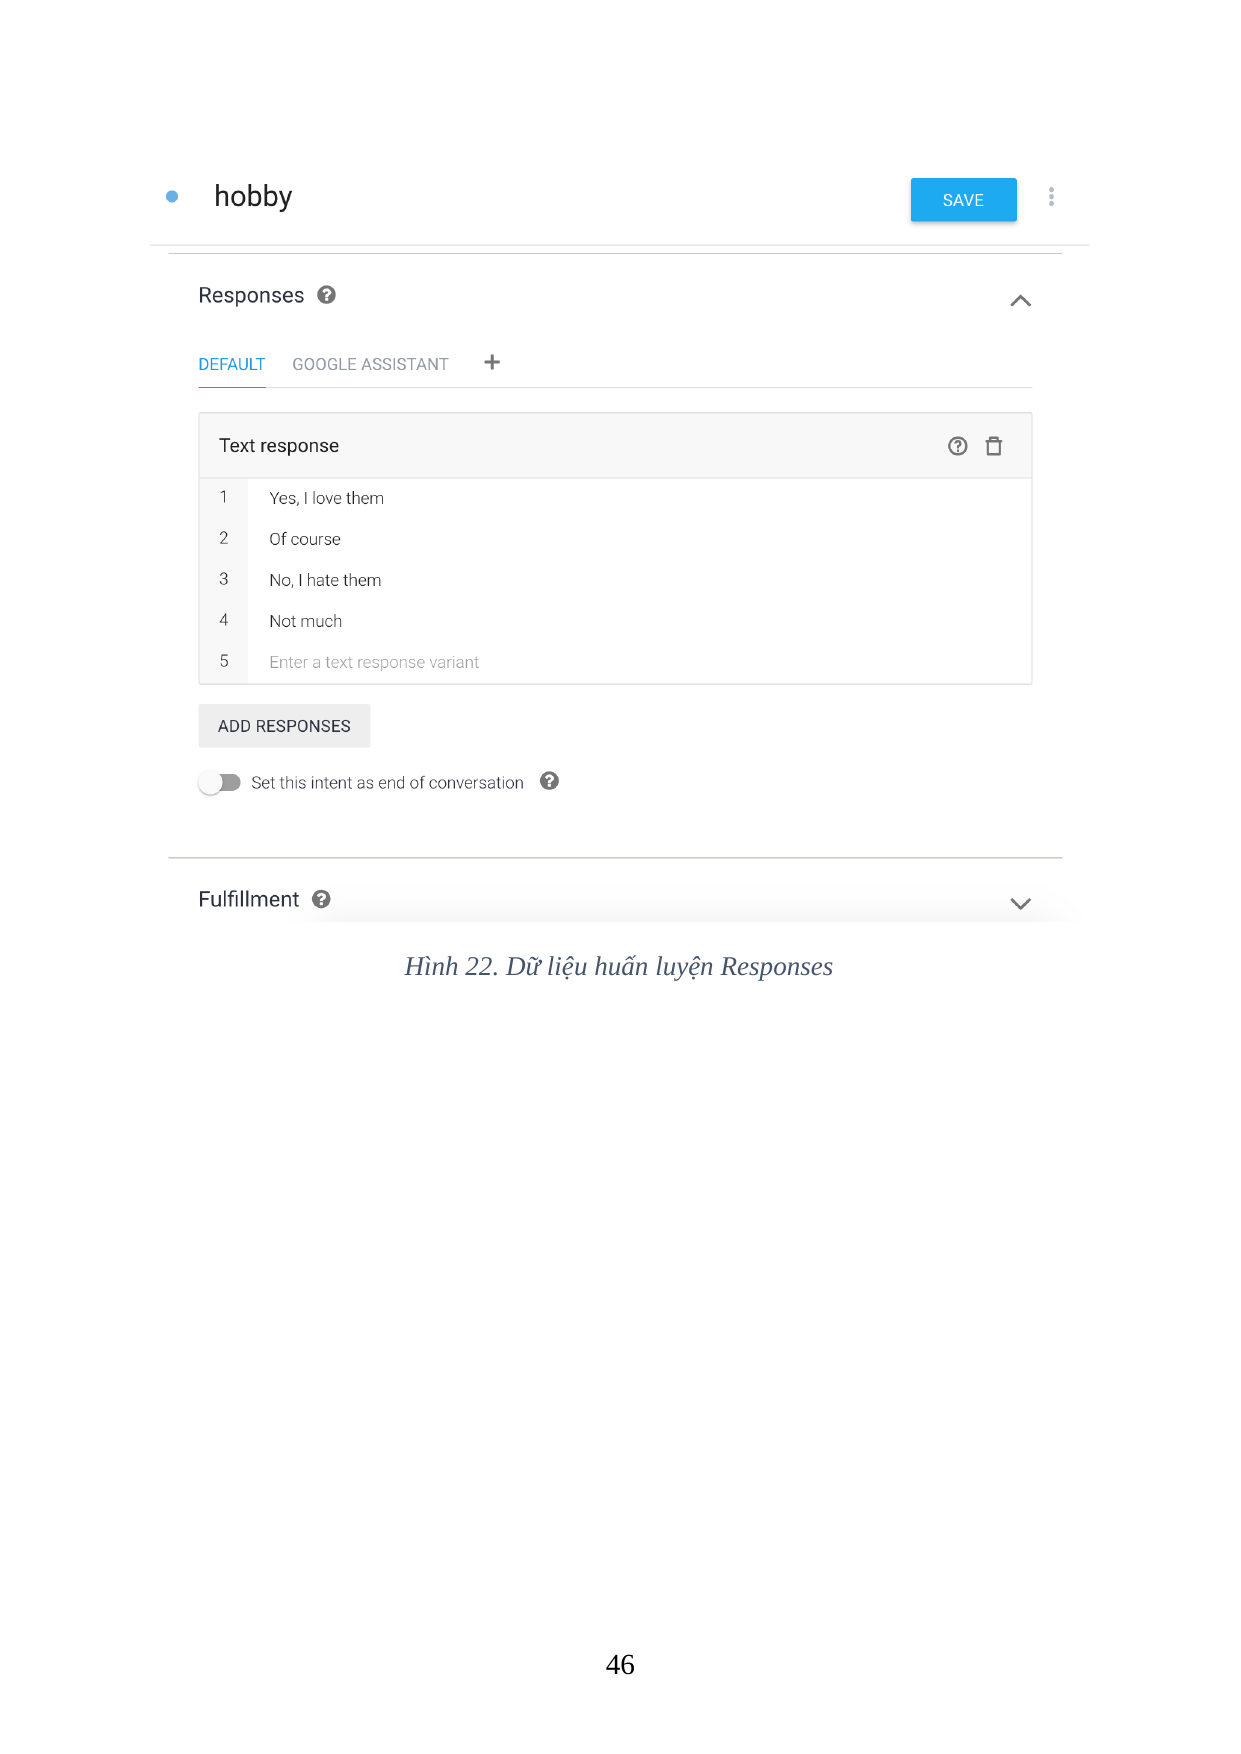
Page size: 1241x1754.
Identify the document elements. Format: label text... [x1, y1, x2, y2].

picture [150, 150, 1090, 922]
